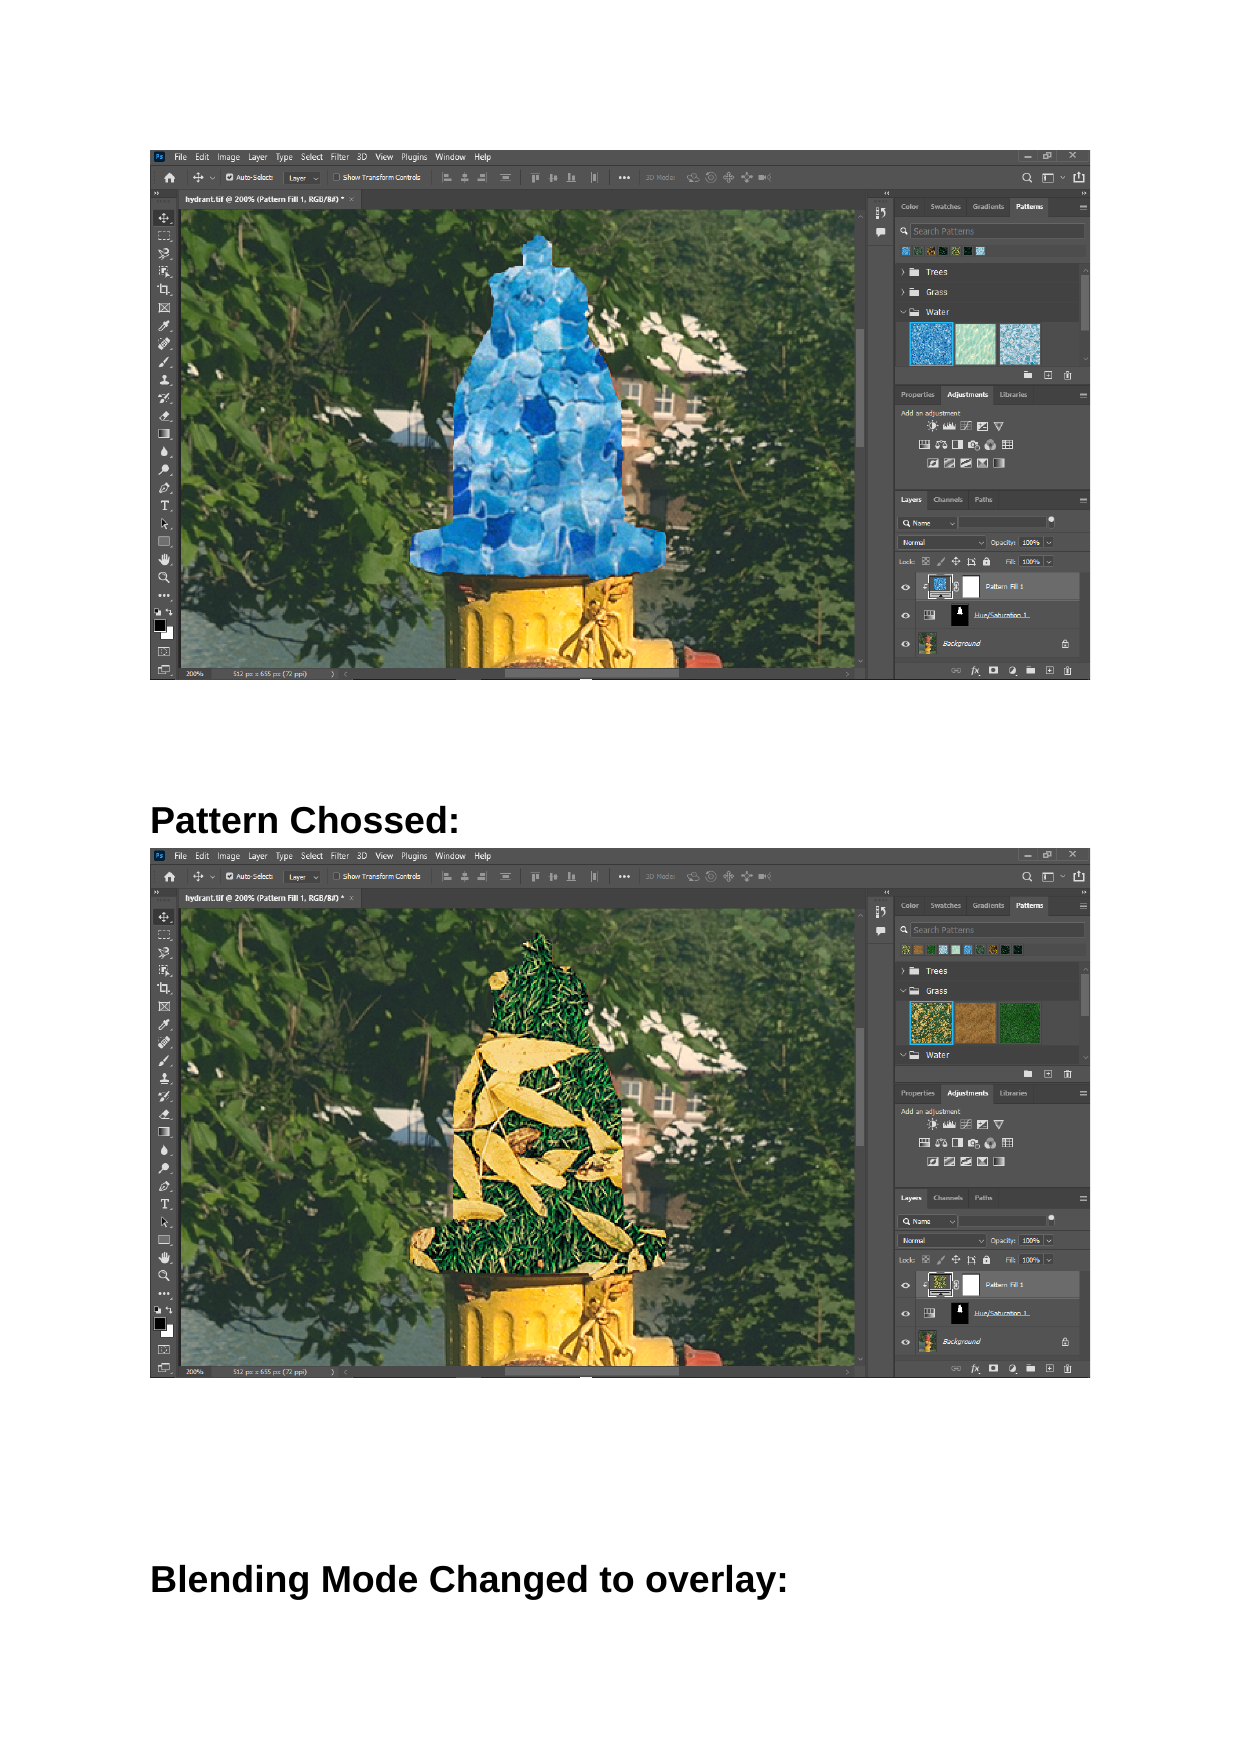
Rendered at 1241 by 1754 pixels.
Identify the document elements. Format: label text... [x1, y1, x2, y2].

picture [150, 150, 1091, 680]
text Blending Mode Changed to overlay: [150, 1557, 1090, 1601]
text Pattern Chossed: [150, 799, 1090, 842]
picture [150, 848, 1091, 1378]
